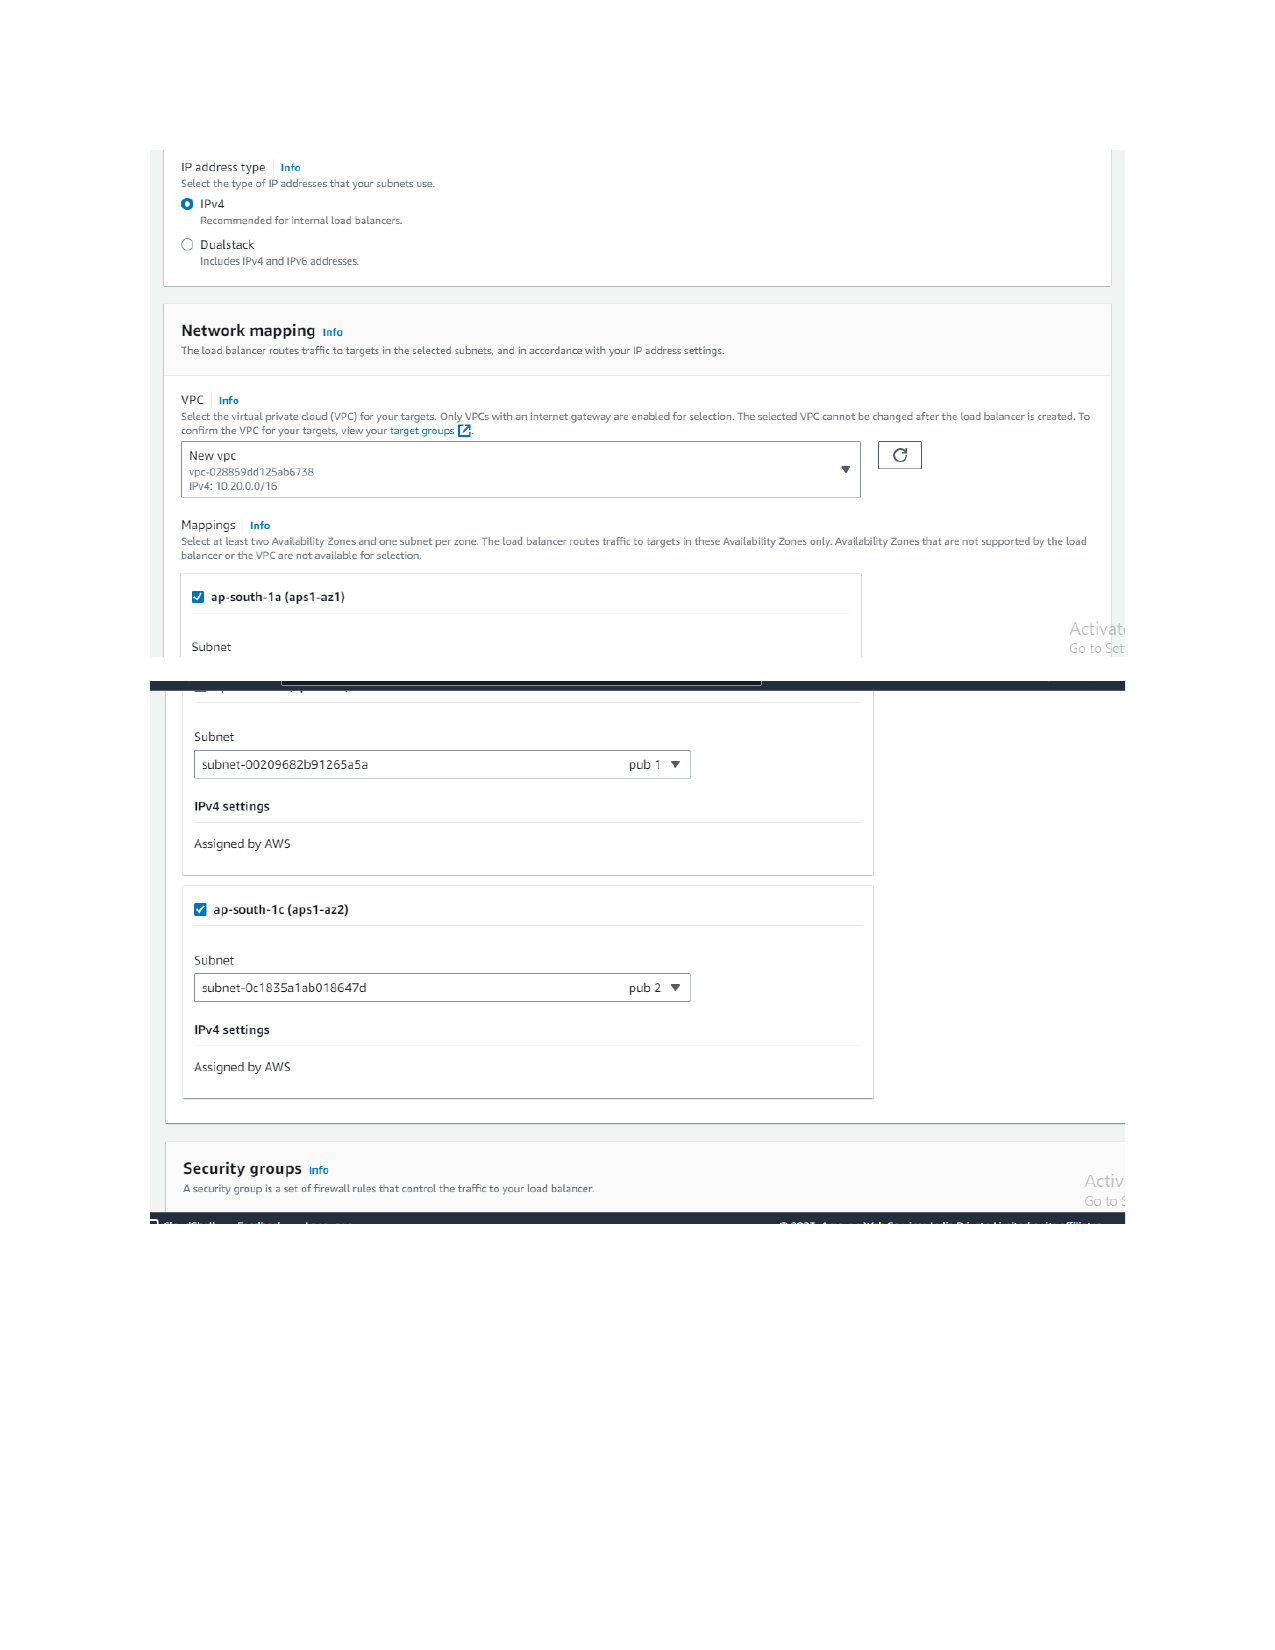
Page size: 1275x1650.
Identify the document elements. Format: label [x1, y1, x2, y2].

picture [150, 681, 1125, 1224]
picture [150, 150, 1125, 657]
